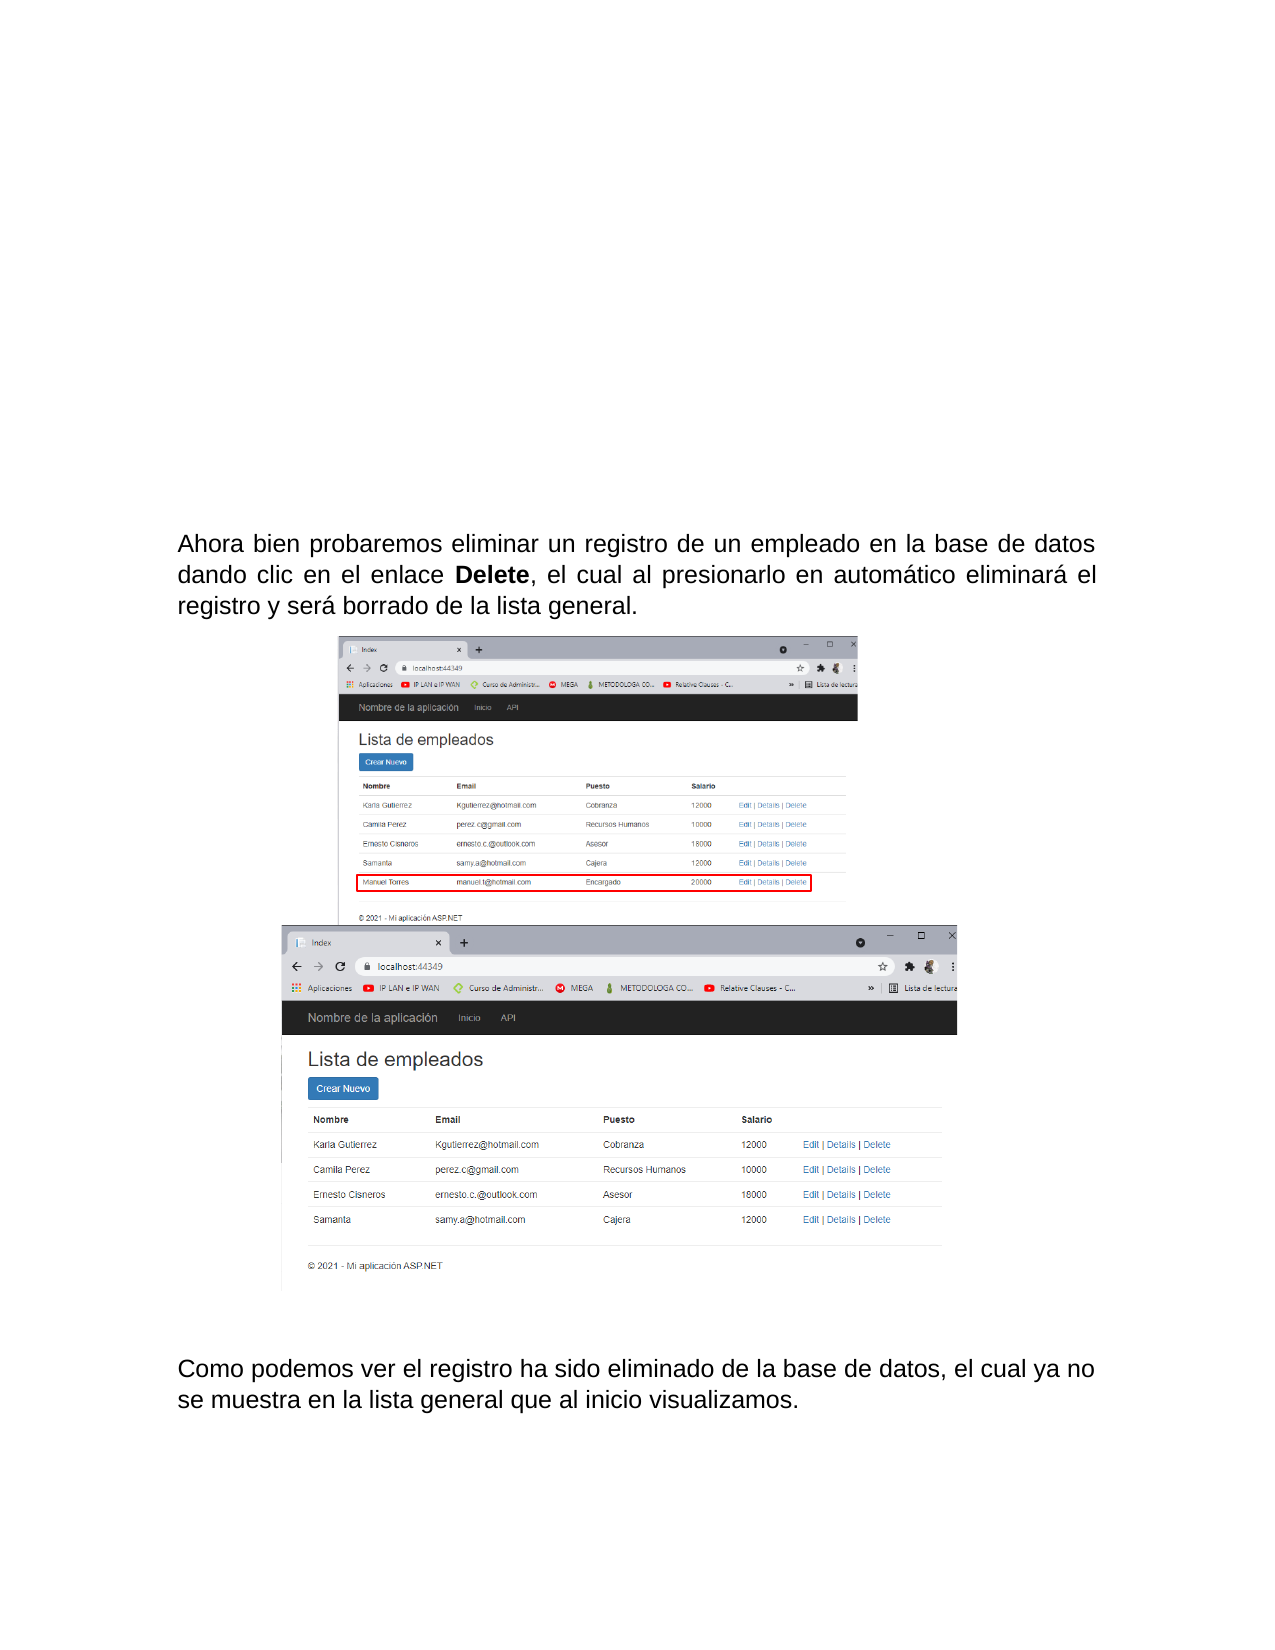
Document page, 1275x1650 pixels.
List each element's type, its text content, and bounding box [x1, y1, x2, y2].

picture [281, 636, 958, 1291]
text Ahora bien probaremos eliminar un registro de un empleado en la base de datos dando clic en el enlace Delete, el cual al presionarlo en automático eliminará el registro y será borrado de la lista general. [177, 529, 1098, 620]
text Como podemos ver el registro ha sido eliminado de la base de datos, el cual ya no se muestra en la lista general que al inicio visualizamos. [177, 1354, 1098, 1414]
